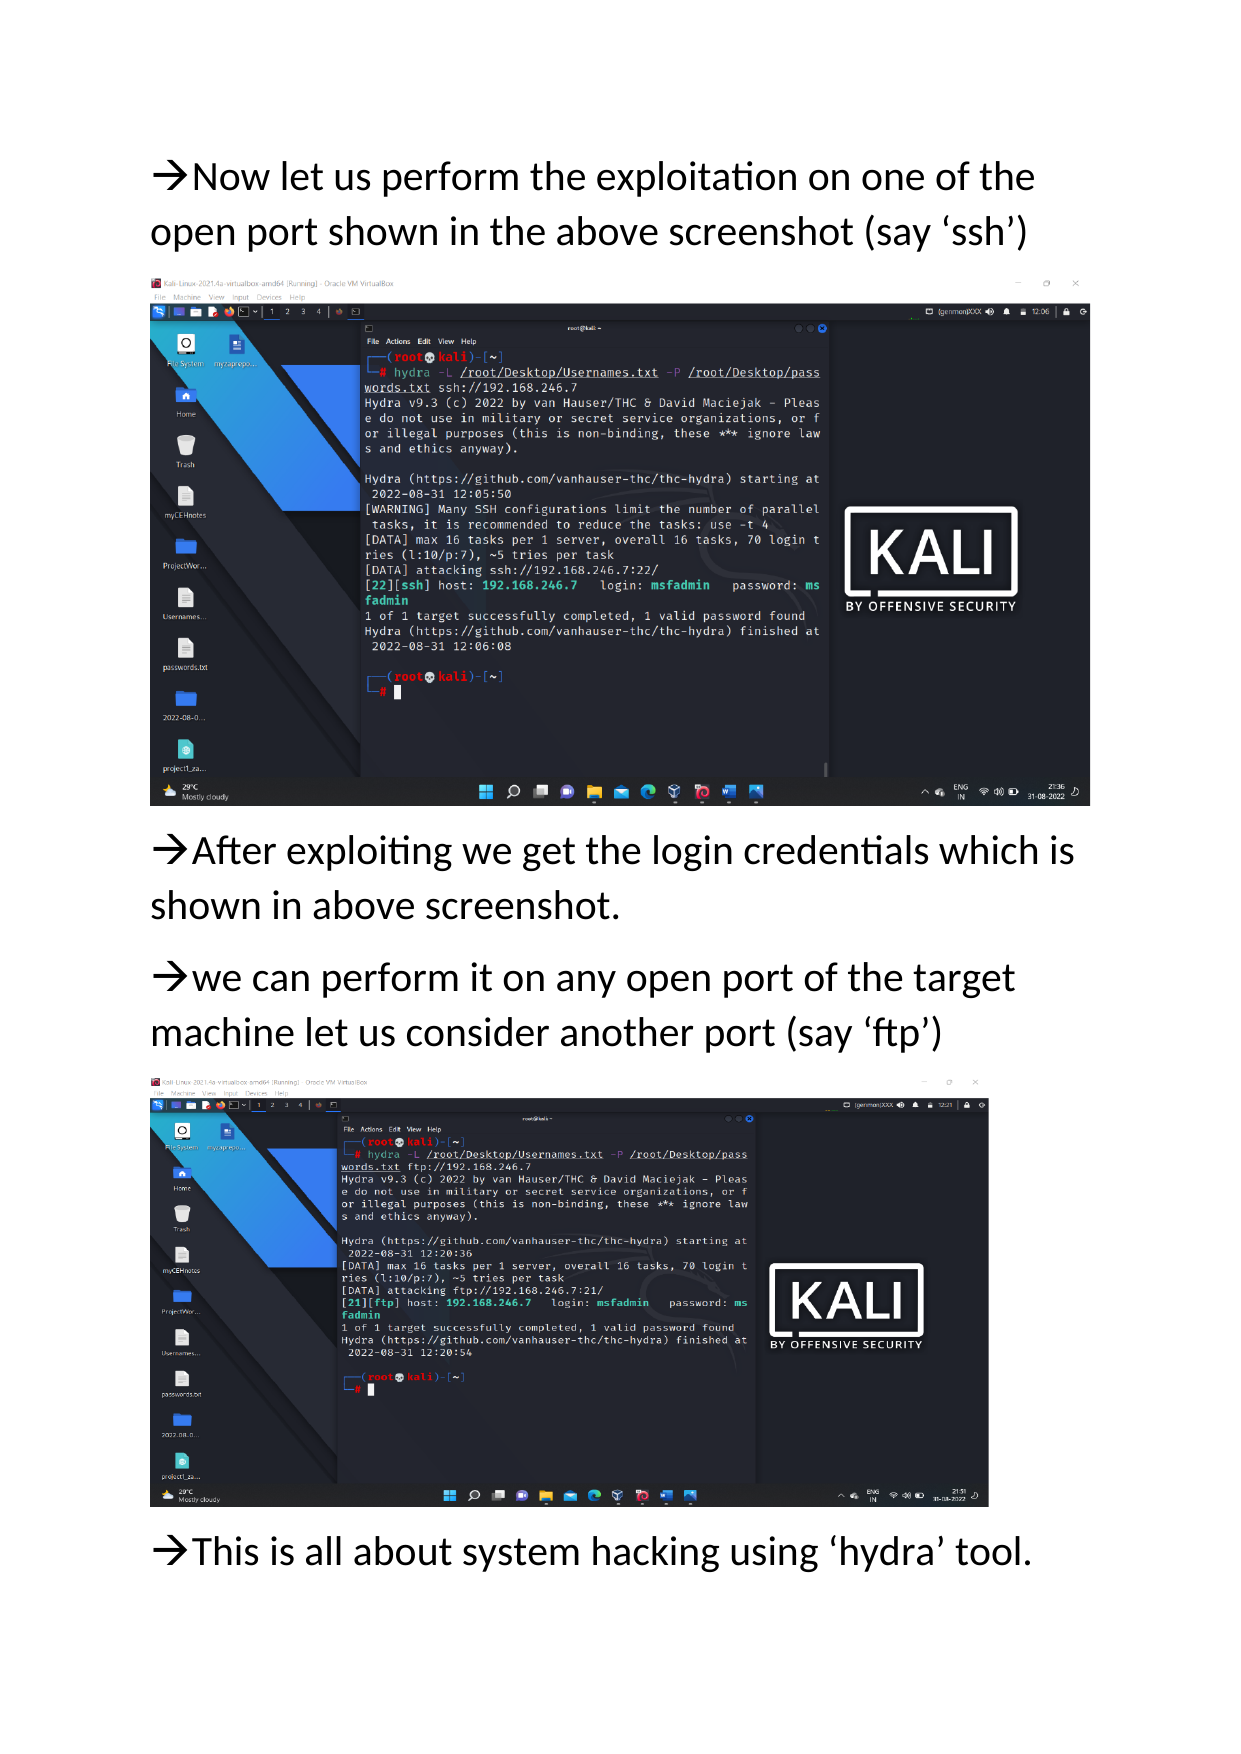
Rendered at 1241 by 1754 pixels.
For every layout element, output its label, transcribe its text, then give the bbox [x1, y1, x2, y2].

text we can perform it on any open port of the target machine let us consider another port (say ‘ftp’) [150, 951, 1090, 1056]
text This is all about system hacking using ‘hydra’ tool. [150, 1525, 1090, 1576]
text After exploiting we get the login credentials which is shown in above screenshot. [150, 824, 1090, 930]
picture [150, 276, 1091, 806]
text Now let us perform the exploitation on one of the open port shown in the above screenshot (say ‘ssh’) [150, 150, 1090, 256]
picture [150, 1077, 989, 1507]
